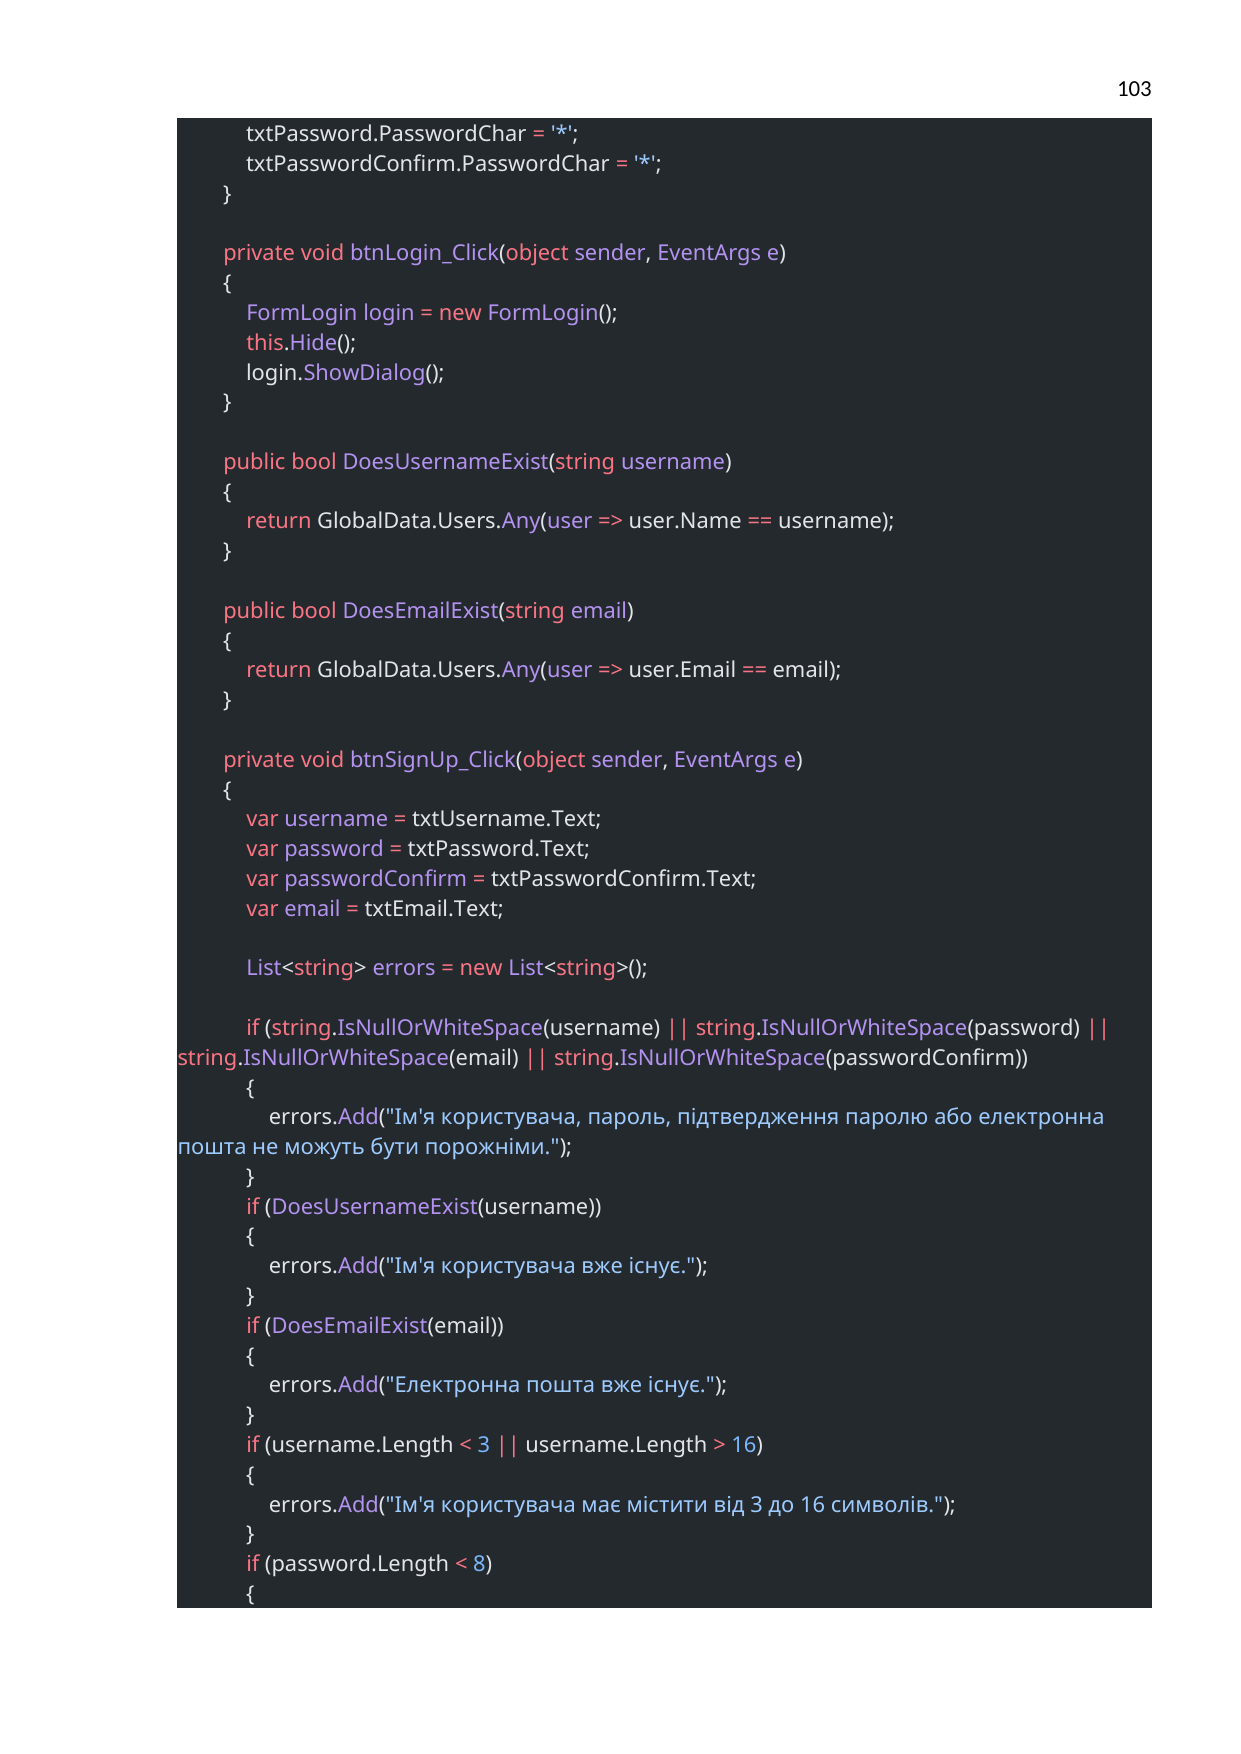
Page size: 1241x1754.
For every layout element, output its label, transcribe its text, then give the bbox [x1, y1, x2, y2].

text { [177, 1220, 1152, 1250]
text login.ShowDialog(); [177, 356, 1152, 386]
text List<string> errors = new List<string>(); [177, 952, 1152, 982]
text var password = txtPassword.Text; [177, 833, 1152, 863]
text } [177, 1280, 1152, 1310]
text public bool DoesUsernameExist(string username) [177, 446, 1152, 476]
text } [177, 535, 1152, 565]
text return GlobalData.Users.Any(user => user.Name == username); [177, 505, 1152, 535]
text } [177, 386, 1152, 416]
text errors.Add("Ім'я користувача вже існує."); [177, 1250, 1152, 1280]
text errors.Add("Електронна пошта вже існує."); [177, 1369, 1152, 1399]
text var email = txtEmail.Text; [177, 893, 1152, 922]
text { [177, 1071, 1152, 1101]
text FormLogin login = new FormLogin(); [177, 297, 1152, 327]
text { [177, 1459, 1152, 1488]
text } [177, 1518, 1152, 1548]
text } [177, 178, 1152, 207]
text { [177, 773, 1152, 803]
text if (string.IsNullOrWhiteSpace(username) || string.IsNullOrWhiteSpace(password) || string.IsNullOrWhiteSpace(email) || string.IsNullOrWhiteSpace(passwordConfirm)) [177, 1012, 1152, 1071]
text { [177, 1578, 1152, 1608]
text } [177, 1399, 1152, 1429]
text if (DoesEmailExist(email)) [177, 1310, 1152, 1339]
text { [177, 476, 1152, 505]
text { [177, 624, 1152, 654]
text if (DoesUsernameExist(username)) [177, 1191, 1152, 1220]
text } [177, 1161, 1152, 1191]
text { [177, 267, 1152, 297]
text return GlobalData.Users.Any(user => user.Email == email); [177, 654, 1152, 684]
text this.Hide(); [177, 327, 1152, 356]
text var passwordConfirm = txtPasswordConfirm.Text; [177, 863, 1152, 893]
text { [177, 1339, 1152, 1369]
text var username = txtUsername.Text; [177, 803, 1152, 833]
text txtPassword.PasswordChar = '*'; [177, 118, 1152, 148]
text errors.Add("Ім'я користувача має містити від 3 до 16 символів."); [177, 1488, 1152, 1518]
text private void btnLogin_Click(object sender, EventArgs e) [177, 237, 1152, 267]
text public bool DoesEmailExist(string email) [177, 595, 1152, 624]
text errors.Add("Ім'я користувача, пароль, підтвердження паролю або електронна пошта не можуть бути порожніми."); [177, 1101, 1152, 1161]
text private void btnSignUp_Click(object sender, EventArgs e) [177, 744, 1152, 773]
text txtPasswordConfirm.PasswordChar = '*'; [177, 148, 1152, 178]
text if (password.Length < 8) [177, 1548, 1152, 1578]
text if (username.Length < 3 || username.Length > 16) [177, 1429, 1152, 1459]
text } [177, 684, 1152, 714]
